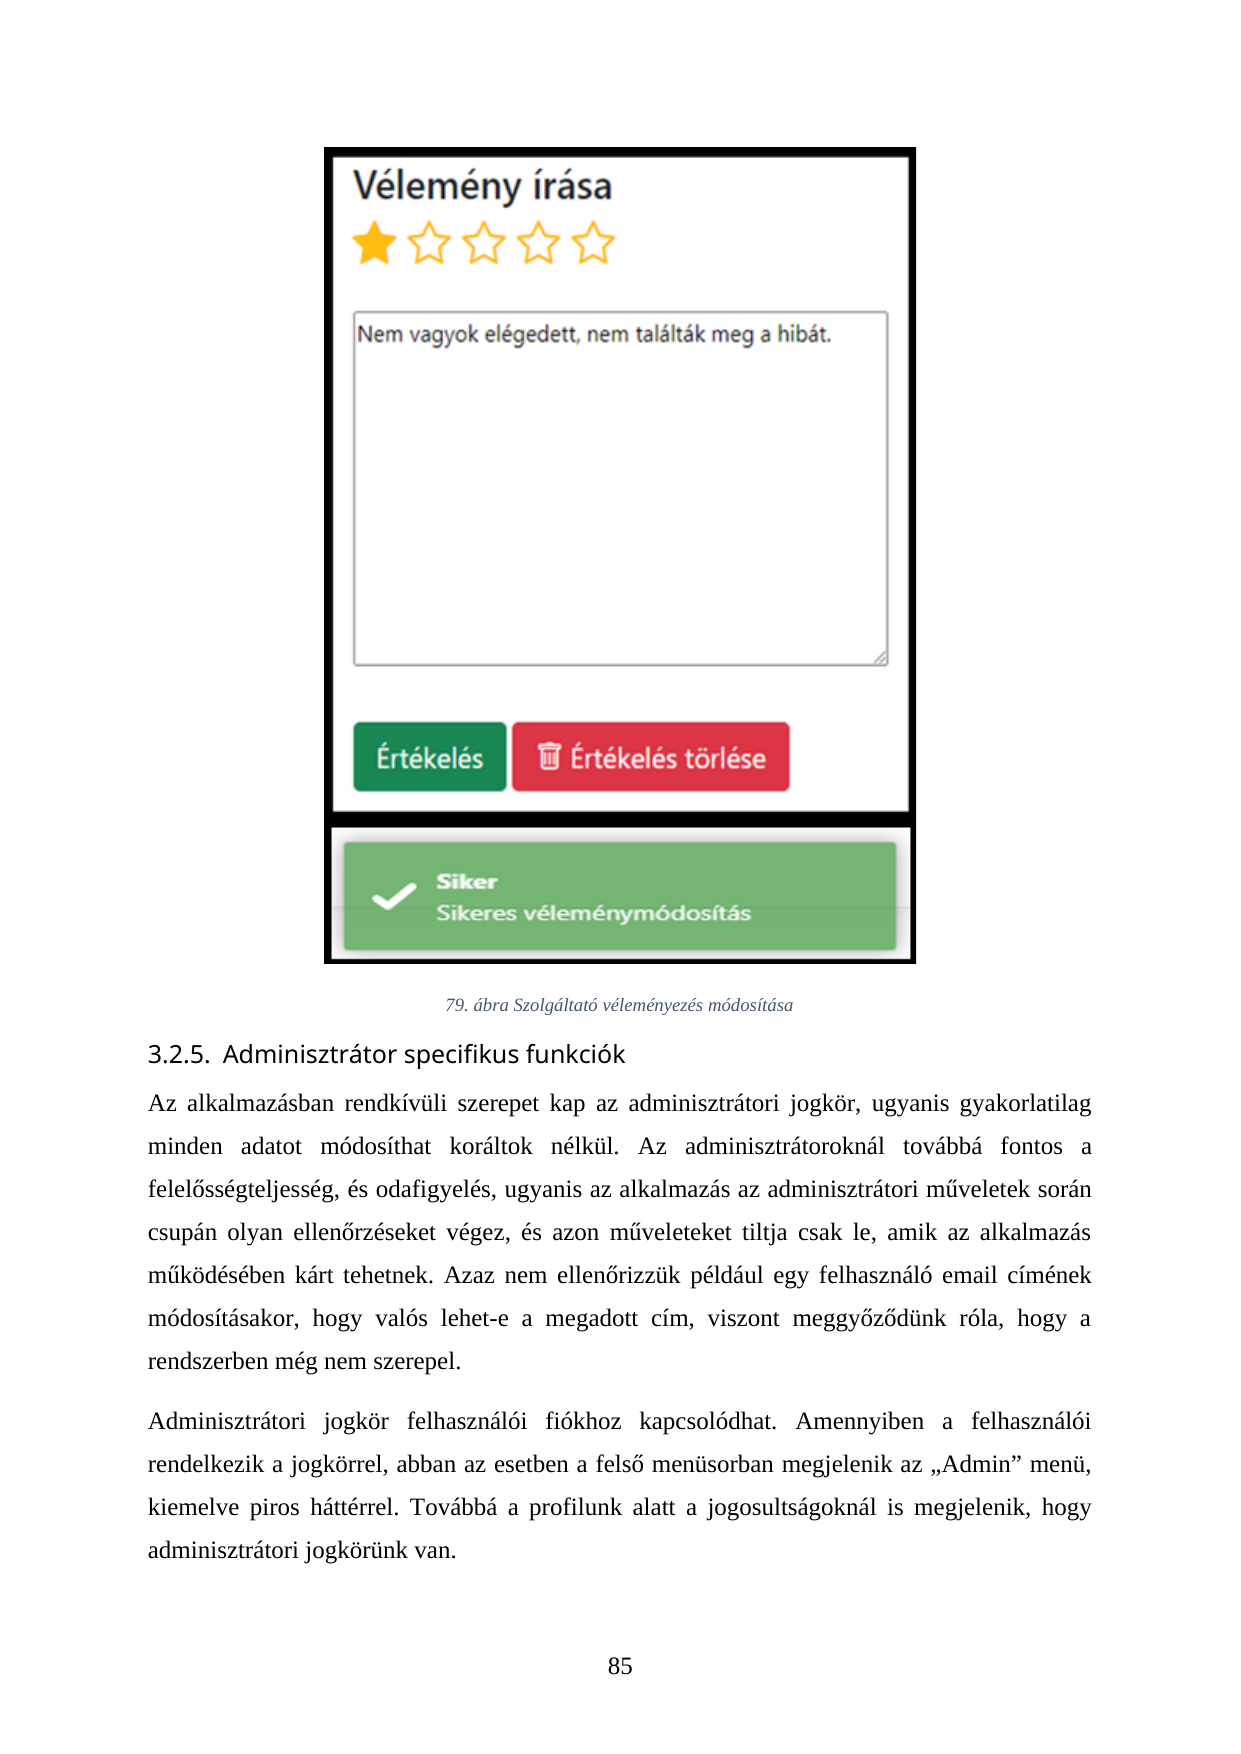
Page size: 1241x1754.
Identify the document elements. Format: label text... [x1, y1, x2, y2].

text Az alkalmazásban rendkívüli szerepet kap az adminisztrátori jogkör, ugyanis gyakorlatilag minden adatot módosíthat koráltok nélkül. Az adminisztrátoroknál továbbá fontos a felelősségteljesség, és odafigyelés, ugyanis az alkalmazás az adminisztrátori műveletek során csupán olyan ellenőrzéseket végez, és azon műveleteket tiltja csak le, amik az alkalmazás működésében kárt tehetnek. Azaz nem ellenőrizzük például egy felhasználó email címének módosításakor, hogy valós lehet-e a megadott cím, viszont meggyőződünk róla, hogy a rendszerben még nem szerepel. [148, 1088, 1093, 1375]
subtitle Adminisztrátor specifikus funkciók [148, 1037, 1093, 1071]
picture [324, 147, 917, 964]
text Adminisztrátori jogkör felhasználói fiókhoz kapcsolódhat. Amennyiben a felhasználói rendelkezik a jogkörrel, abban az esetben a felső menüsorban megjelenik az „Admin” menü, kiemelve piros háttérrel. Továbbá a profilunk alatt a jogosultságoknál is megjelenik, hogy adminisztrátori jogkörünk van. [148, 1406, 1093, 1564]
